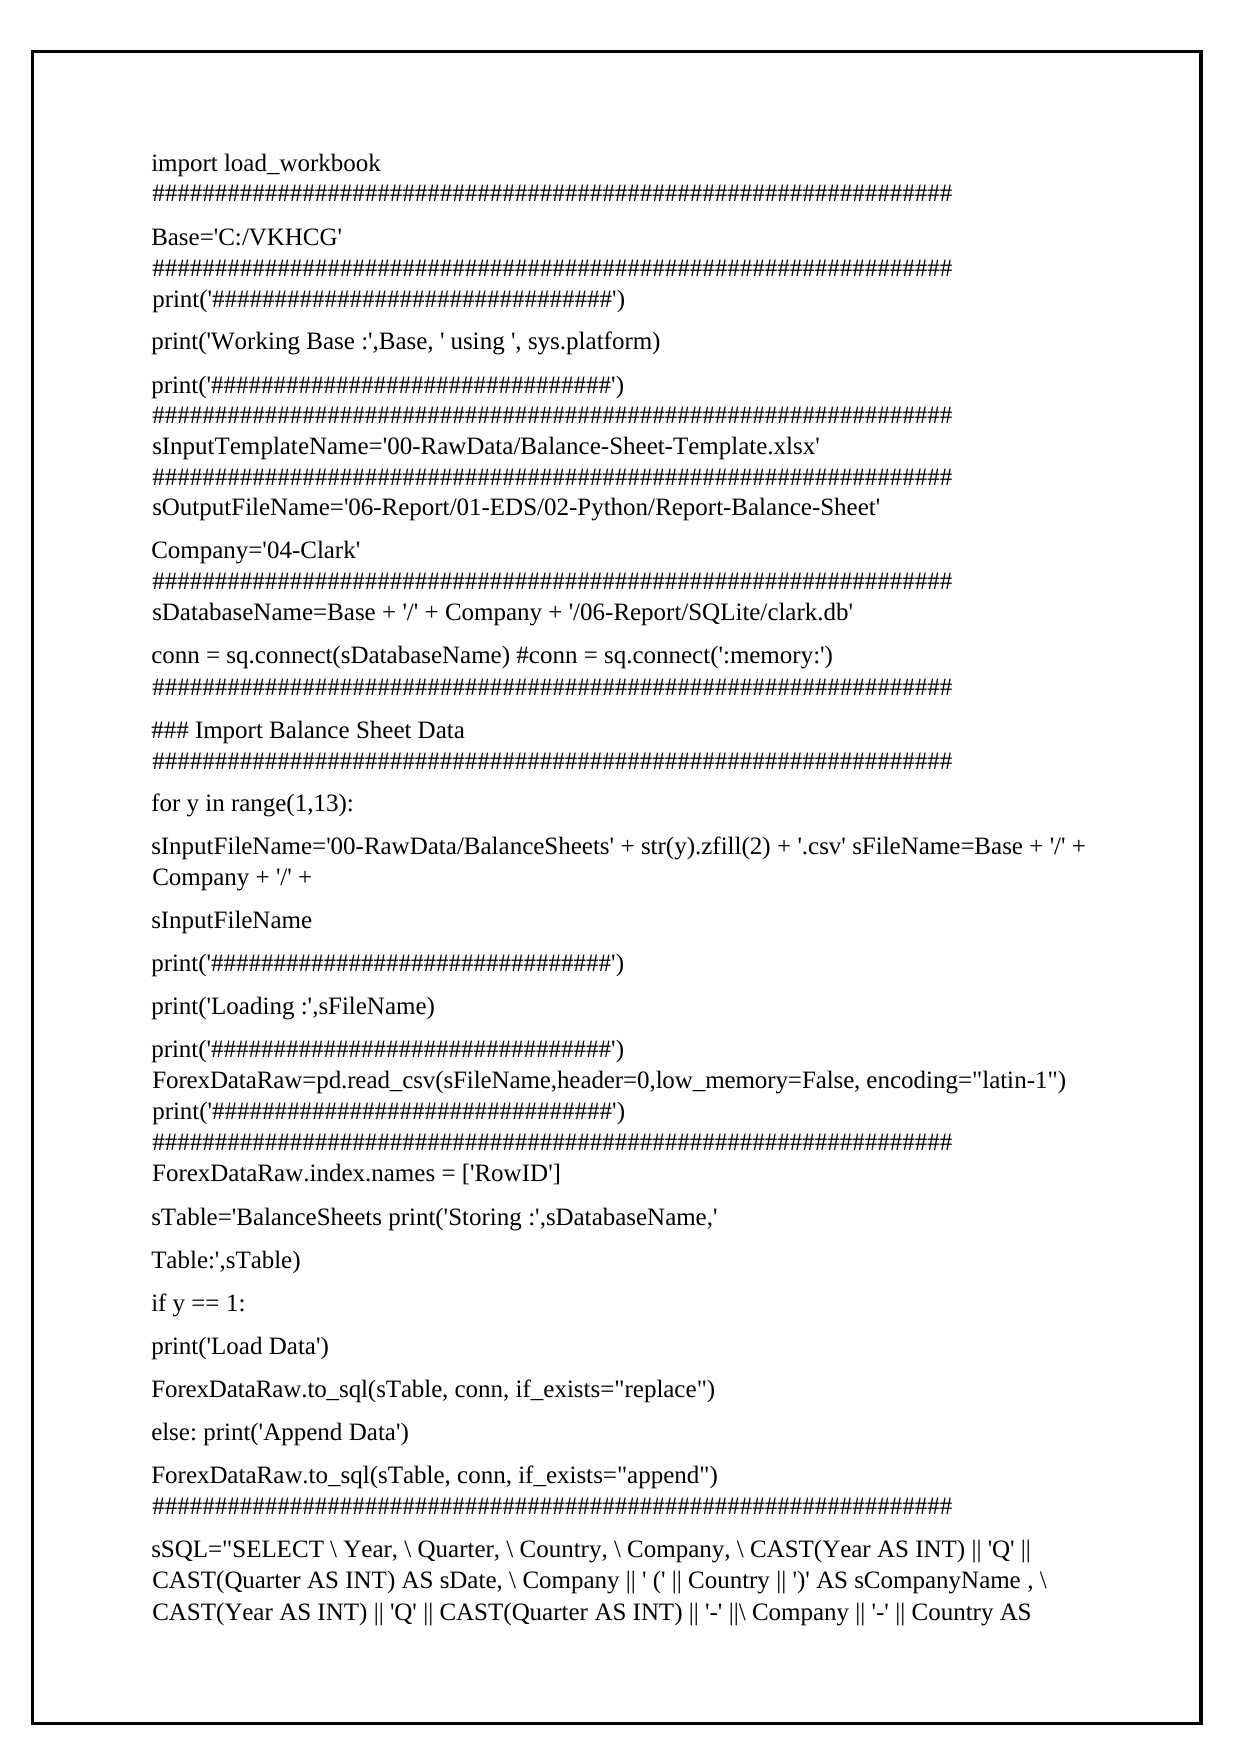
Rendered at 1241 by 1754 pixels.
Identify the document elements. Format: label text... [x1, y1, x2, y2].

text ### Import Balance Sheet Data ################################################################ [151, 715, 954, 774]
text ForexDataRaw=pd.read_csv(sFileName,header=0,low_memory=False, encoding="latin-1") print('################################') ################################################################ [152, 1065, 1199, 1156]
text print('Load Data') [151, 1331, 1199, 1360]
text if y == 1: [151, 1288, 1199, 1317]
text ForexDataRaw.to_sql(sTable, conn, if_exists="replace") else: print('Append Data') [151, 1374, 717, 1446]
text Base='C:/VKHCG' ################################################################ print('################################') [151, 222, 954, 312]
text sDatabaseName=Base + '/' + Company + '/06-Report/SQLite/clark.db' [152, 597, 1199, 626]
text sInputFileName print('################################') [151, 905, 626, 977]
text ForexDataRaw.index.names = ['RowID'] sTable='BalanceSheets print('Storing :',sDatabaseName,' Table:',sTable) [151, 1158, 797, 1273]
text ForexDataRaw.to_sql(sTable, conn, if_exists="append") ################################################################ [151, 1460, 954, 1520]
text print('Loading :',sFileName) [151, 991, 1199, 1020]
text print('Working Base :',Base, ' using ', sys.platform) [151, 326, 1199, 355]
text print('################################') ################################################################ [151, 370, 954, 429]
text sOutputFileName='06-Report/01-EDS/02-Python/Report-Balance-Sheet' [152, 493, 1199, 521]
text sSQL="SELECT \ Year, \ Quarter, \ Country, \ Company, \ CAST(Year AS INT) || 'Q' || CAST(Quarter AS INT) AS sDate, \ Company || ' (' || Country || ')' AS sCompanyName , \ CAST(Year AS INT) || 'Q' || CAST(Quarter AS INT) || '-' ||\ Company || '-' || Country AS [151, 1534, 1065, 1625]
text print('################################') [151, 1034, 1199, 1063]
text conn = sq.connect(sDatabaseName) #conn = sq.connect(':memory:') ################################################################ [151, 641, 954, 700]
text for y in range(1,13): [151, 788, 1199, 817]
text sInputTemplateName='00-RawData/Balance-Sheet-Template.xlsx' ################################################################ [152, 431, 954, 491]
text sInputFileName='00-RawData/BalanceSheets' + str(y).zfill(2) + '.csv' sFileName=Base + '/' + Company + '/' + [151, 831, 1088, 891]
text import load_workbook ################################################################ [151, 148, 954, 207]
text Company='04-Clark' ################################################################ [151, 535, 954, 595]
